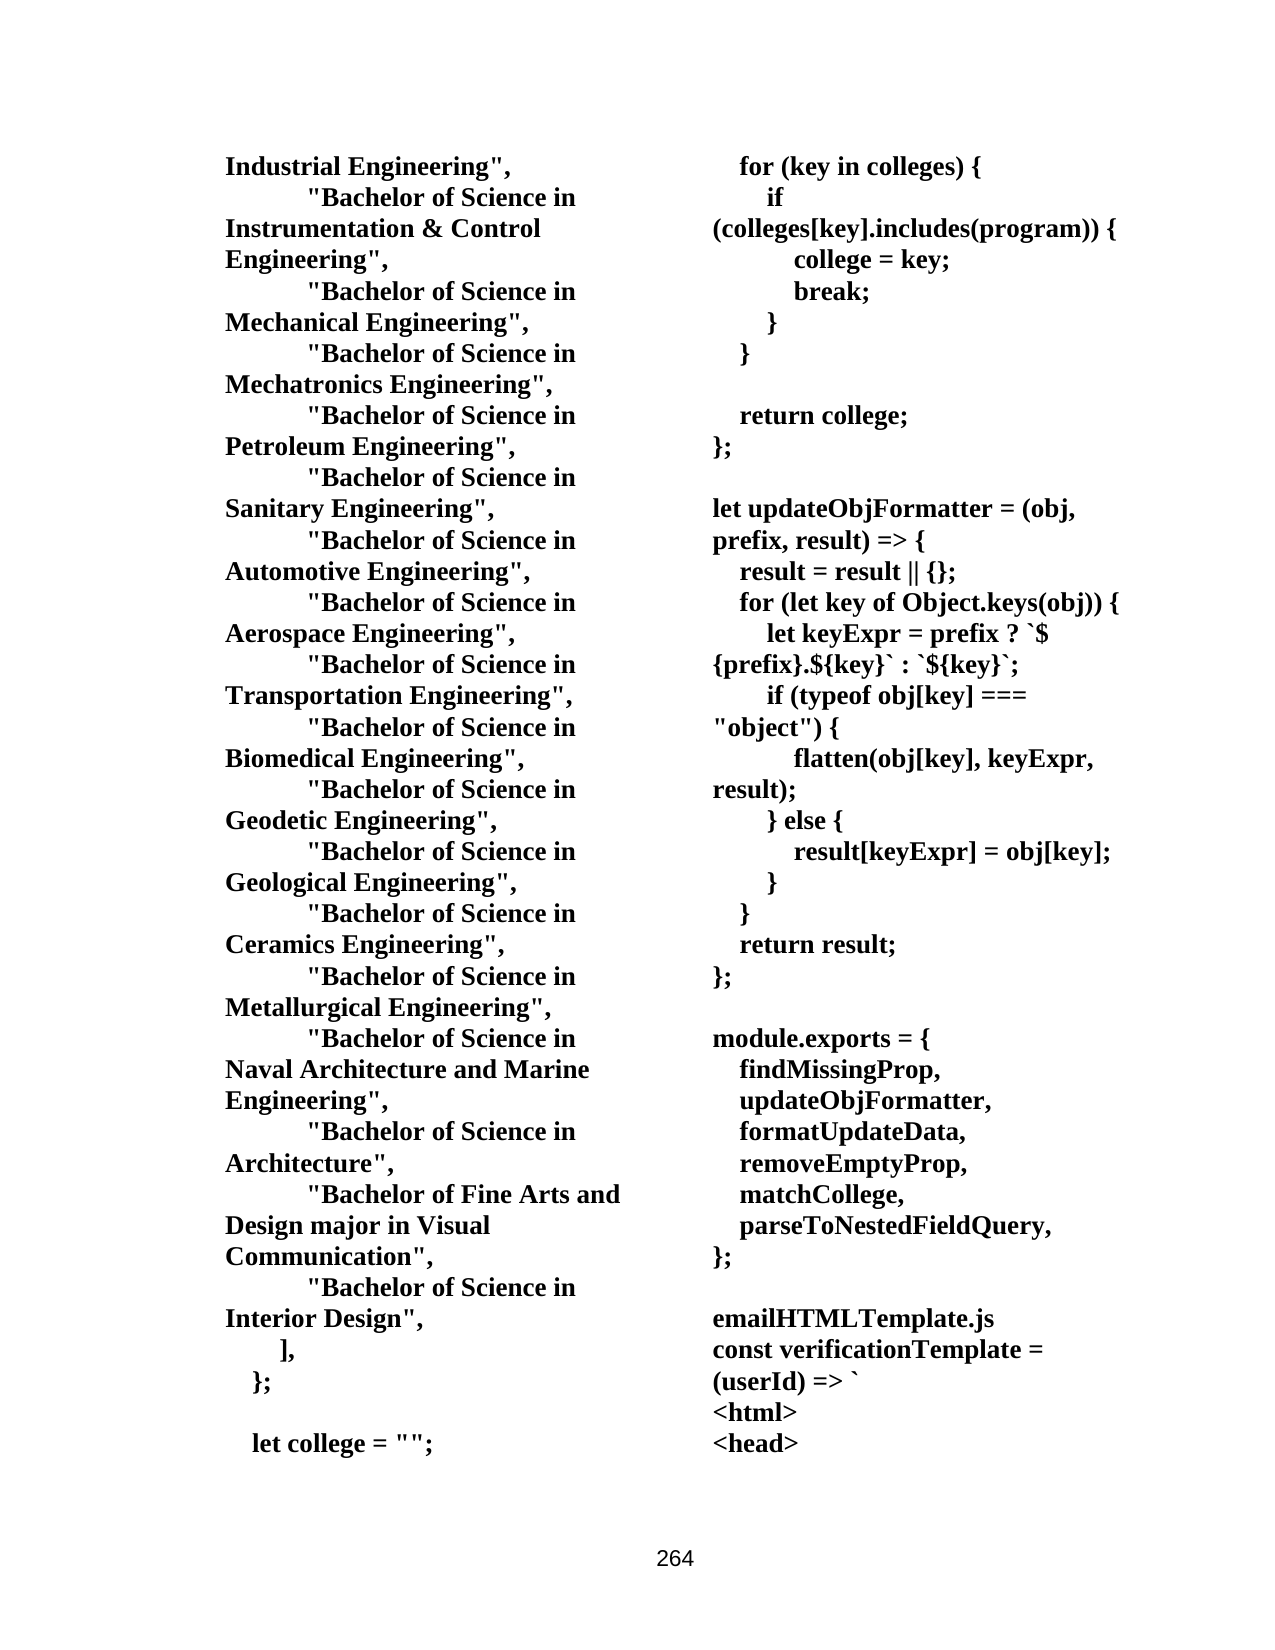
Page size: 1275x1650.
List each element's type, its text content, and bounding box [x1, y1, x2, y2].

text "Bachelor of Science in Biomedical Engineering", [225, 711, 637, 773]
text "Bachelor of Science in Ceramics Engineering", [225, 897, 637, 960]
text }; [712, 960, 1125, 991]
text findMissingProp, [712, 1053, 1125, 1084]
text } [712, 866, 1125, 897]
text "Bachelor of Science in Instrumentation & Control Engineering", [225, 181, 637, 274]
text break; [712, 274, 1125, 306]
text "Bachelor of Science in Mechanical Engineering", [225, 274, 637, 337]
text const verificationTemplate = (userId) => ` [712, 1333, 1125, 1396]
text "Bachelor of Science in Transportation Engineering", [225, 648, 637, 711]
text result[keyExpr] = obj[key]; [712, 835, 1125, 866]
text let keyExpr = prefix ? `${prefix}.${key}` : `${key}`; [712, 617, 1125, 679]
text "Bachelor of Science in Petroleum Engineering", [225, 399, 637, 461]
text return result; [712, 929, 1125, 960]
text module.exports = { [712, 1022, 1125, 1053]
text <head> [712, 1427, 1125, 1458]
text "Bachelor of Science in Sanitary Engineering", [225, 461, 637, 524]
text <html> [712, 1396, 1125, 1427]
text college = key; [712, 243, 1125, 274]
text emailHTMLTemplate.js [712, 1302, 1125, 1333]
text "Bachelor of Science in Architecture", [225, 1116, 637, 1178]
text let updateObjFormatter = (obj, prefix, result) => { [712, 493, 1125, 555]
text "Bachelor of Science in Geological Engineering", [225, 835, 637, 897]
text for (key in colleges) { [712, 150, 1125, 181]
text "Bachelor of Science in Naval Architecture and Marine Engineering", [225, 1022, 637, 1116]
text ], [225, 1333, 637, 1365]
text updateObjFormatter, [712, 1084, 1125, 1116]
text flatten(obj[key], keyExpr, result); [712, 742, 1125, 804]
text } else { [712, 804, 1125, 835]
text removeEmptyProp, [712, 1147, 1125, 1178]
text let college = ""; [225, 1427, 637, 1458]
text "Bachelor of Science in Metallurgical Engineering", [225, 960, 637, 1022]
text } [712, 337, 1125, 368]
text } [712, 897, 1125, 929]
text } [712, 306, 1125, 337]
text "Bachelor of Science in Automotive Engineering", [225, 524, 637, 586]
text "Bachelor of Fine Arts and Design major in Visual Communication", [225, 1178, 637, 1271]
text }; [712, 1240, 1125, 1271]
text matchCollege, [712, 1178, 1125, 1209]
text "Bachelor of Science in Interior Design", [225, 1271, 637, 1333]
text }; [712, 430, 1125, 461]
text if (typeof obj[key] === "object") { [712, 679, 1125, 742]
text parseToNestedFieldQuery, [712, 1209, 1125, 1240]
text return college; [712, 399, 1125, 430]
text result = result || {}; [712, 555, 1125, 586]
text if (colleges[key].includes(program)) { [712, 181, 1125, 243]
text for (let key of Object.keys(obj)) { [712, 586, 1125, 617]
text formatUpdateData, [712, 1116, 1125, 1147]
text "Bachelor of Science in Mechatronics Engineering", [225, 337, 637, 399]
text "Bachelor of Science in Industrial Engineering", [225, 150, 637, 181]
text }; [225, 1365, 637, 1396]
text "Bachelor of Science in Geodetic Engineering", [225, 773, 637, 835]
text "Bachelor of Science in Aerospace Engineering", [225, 586, 637, 648]
